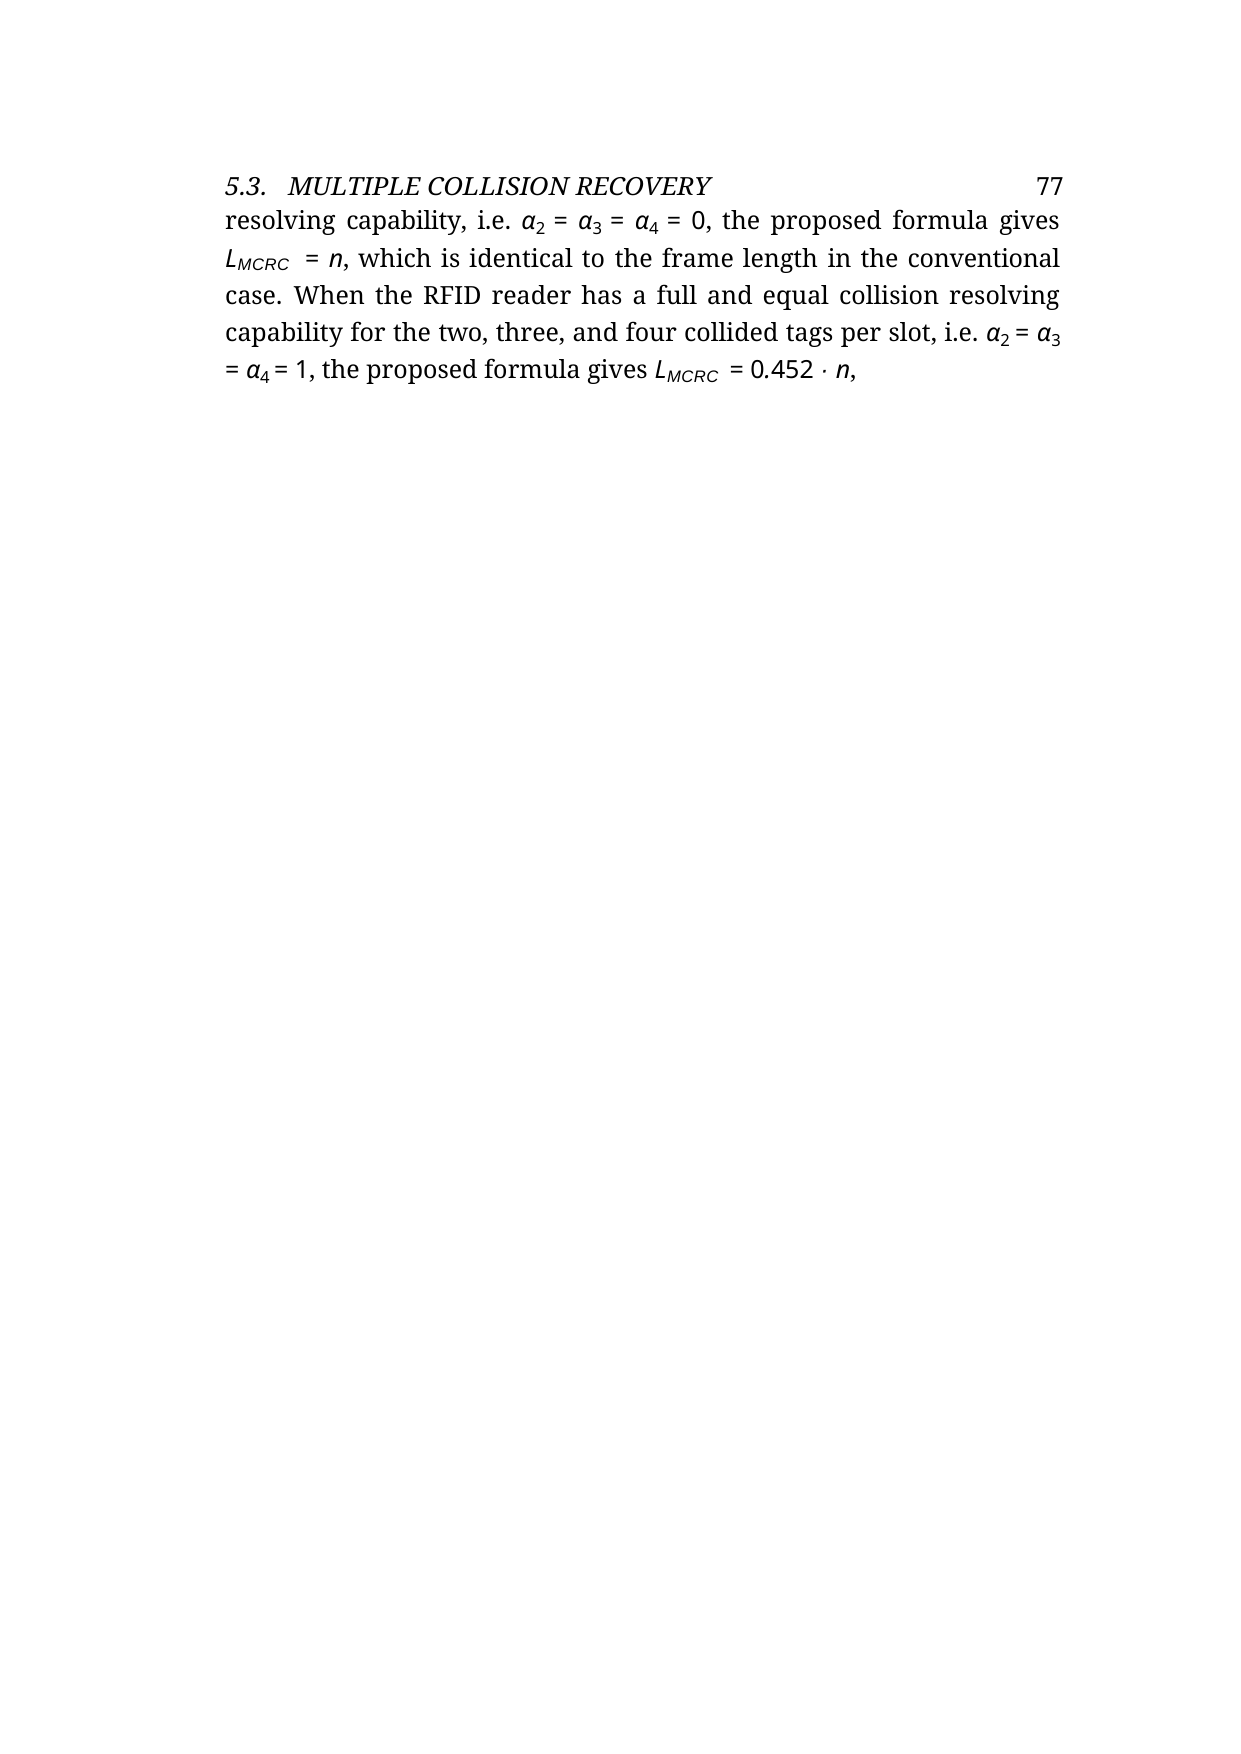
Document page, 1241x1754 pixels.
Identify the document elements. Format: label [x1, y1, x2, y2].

text [225, 200, 1061, 386]
